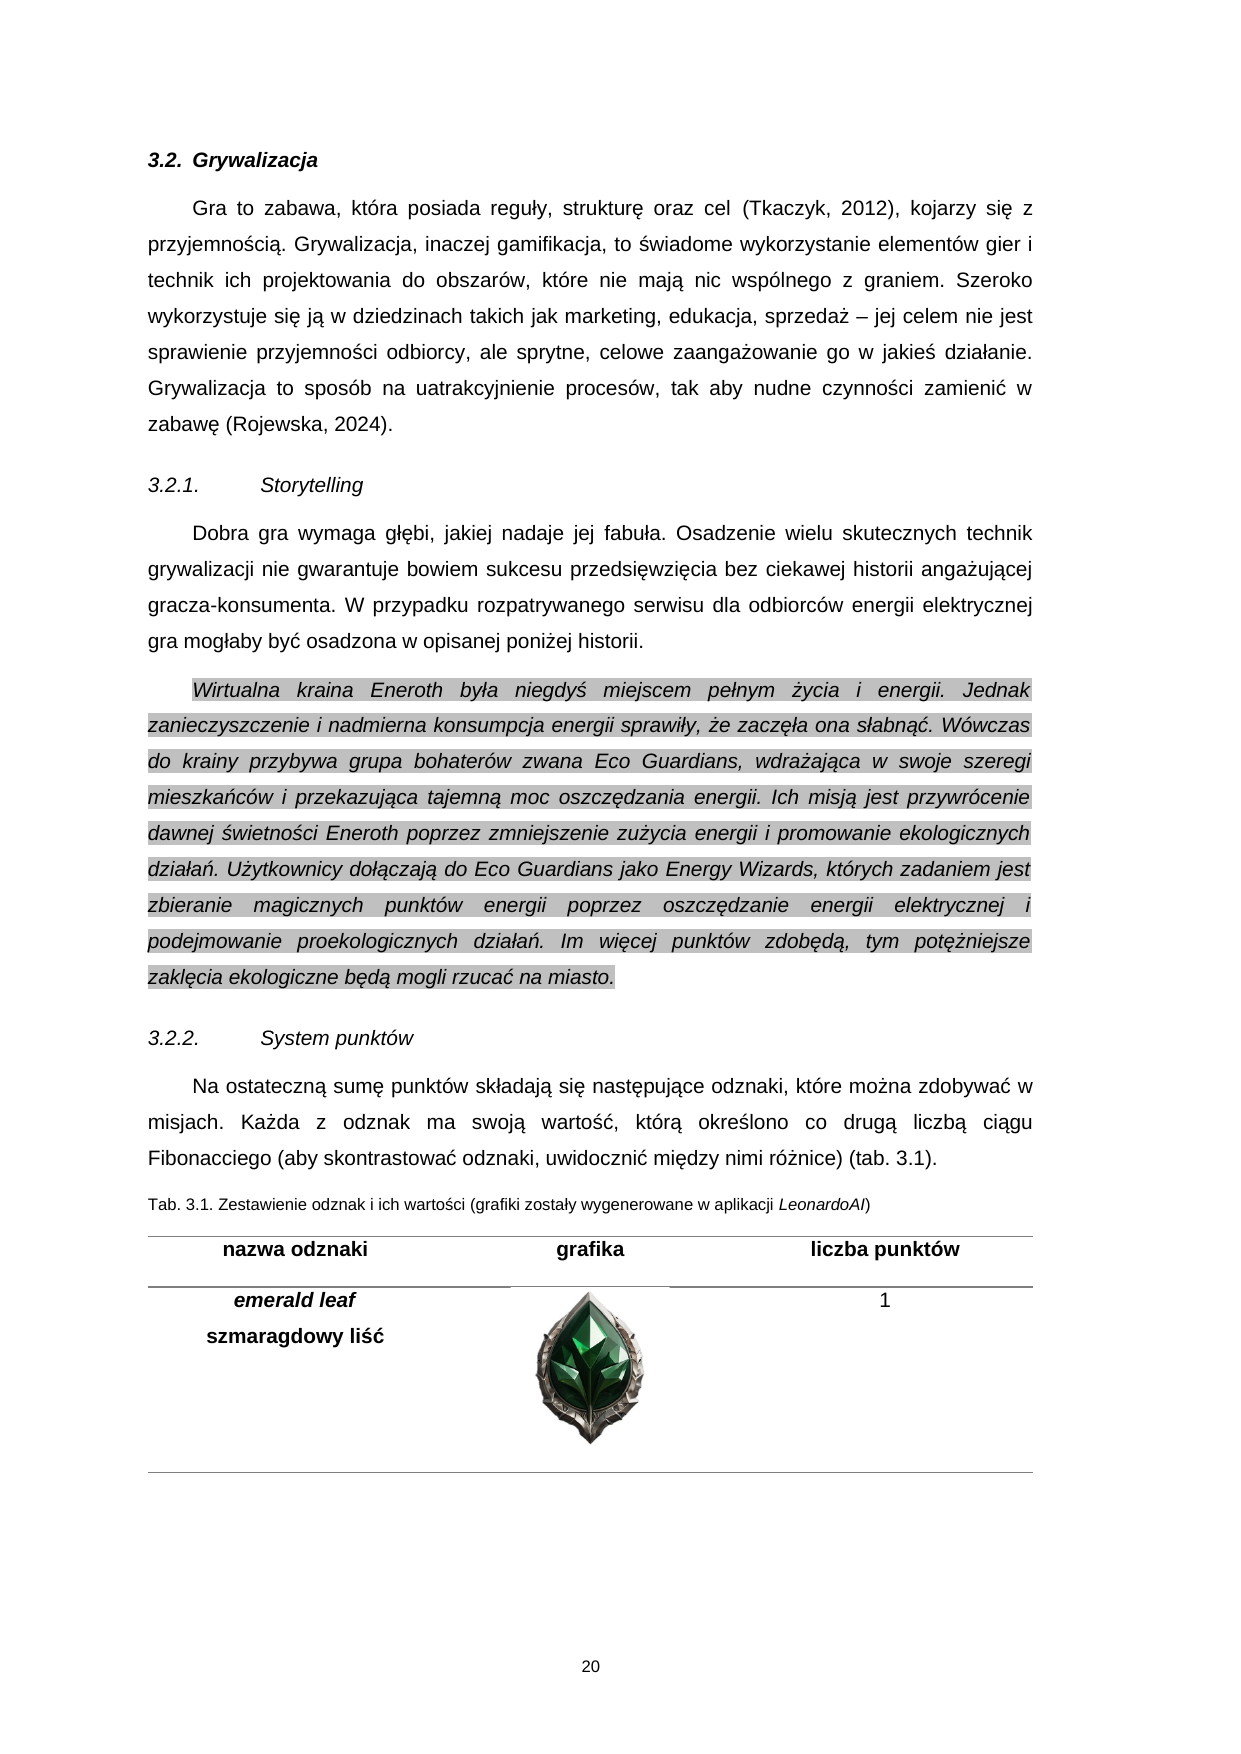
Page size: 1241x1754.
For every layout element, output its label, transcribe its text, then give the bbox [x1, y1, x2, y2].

table_cell emerald leaf szmaragdowy liść [148, 1288, 443, 1472]
text Wirtualna kraina Eneroth była niegdyś miejscem pełnym życia i energii. Jednak zanieczyszczenie i nadmierna konsumpcja energii sprawiły, że zaczęła ona słabnąć. Wówczas do krainy przybywa grupa bohaterów zwana Eco Guardians, wdrażająca w swoje szeregi mieszkańców i przekazująca tajemną moc oszczędzania energii. Ich misją jest przywrócenie dawnej świetności Eneroth poprzez zmniejszenie zużycia energii i promowanie ekologicznych działań. Użytkownicy dołączają do Eco Guardians jako Energy Wizards, których zadaniem jest zbieranie magicznych punktów energii poprzez oszczędzanie energii elektrycznej i podejmowanie proekologicznych działań. Im więcej punktów zdobędą, tym potężniejsze zaklęcia ekologiczne będą mogli rzucać na miasto. [148, 677, 1033, 989]
text Gra to zabawa, która posiada reguły, strukturę oraz cel , kojarzy się z przyjemnością. Grywalizacja, inaczej gamifikacja, to świadome wykorzystanie elementów gier i technik ich projektowania do obszarów, które nie mają nic wspólnego z graniem. Szeroko wykorzystuje się ją w dziedzinach takich jak marketing, edukacja, sprzedaż – jej celem nie jest sprawienie przyjemności odbiorcy, ale sprytne, celowe zaangażowanie go w jakieś działanie. Grywalizacja to sposób na uatrakcyjnienie procesów, tak aby nudne czynności zamienić w zabawę . [148, 196, 1033, 436]
subtitle System punktów [148, 1026, 1033, 1050]
text Dobra gra wymaga głębi, jakiej nadaje jej fabuła. Osadzenie wielu skutecznych technik grywalizacji nie gwarantuje bowiem sukcesu przedsięwzięcia bez ciekawej historii angażującej gracza-konsumenta. W przypadku rozpatrywanego serwisu dla odbiorców energii elektrycznej gra mogłaby być osadzona w opisanej poniżej historii. [148, 521, 1033, 653]
subtitle Grywalizacja [148, 148, 1033, 172]
table_header grafika [443, 1237, 737, 1286]
subtitle Storytelling [148, 473, 1033, 497]
table_cell [443, 1288, 737, 1472]
table_header nazwa odznaki [148, 1237, 443, 1286]
table_header liczba punktów [738, 1237, 1032, 1286]
picture [510, 1287, 670, 1447]
table_cell 1 [738, 1288, 1032, 1472]
text Na ostateczną sumę punktów składają się następujące odznaki, które można zdobywać w misjach. Każda z odznak ma swoją wartość, którą określono co drugą liczbą ciągu Fibonacciego (aby skontrastować odznaki, uwidocznić między nimi różnice) (tab. 3.1). [148, 1074, 1033, 1170]
text Tab. 3.1. Zestawienie odznak i ich wartości (grafiki zostały wygenerowane w aplikacji LeonardoAI) [148, 1194, 1033, 1214]
